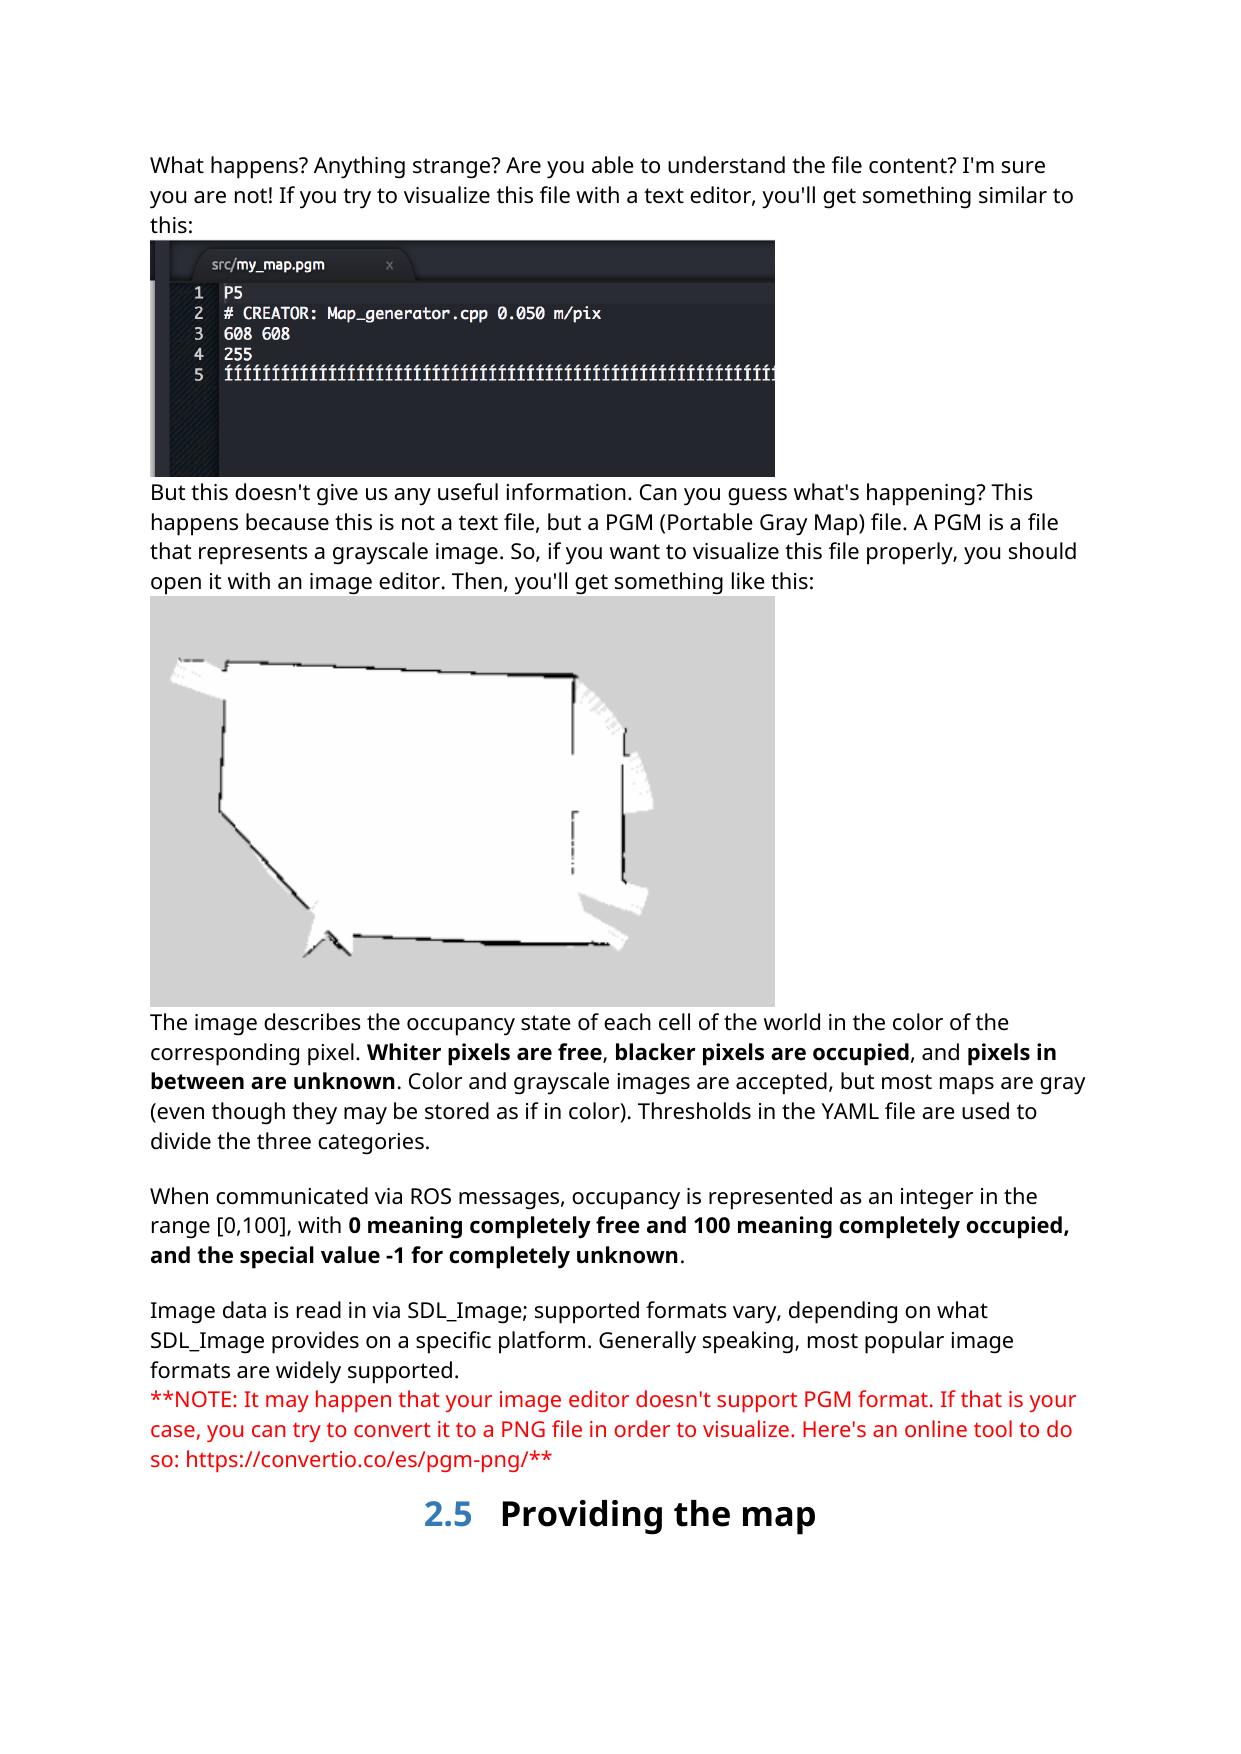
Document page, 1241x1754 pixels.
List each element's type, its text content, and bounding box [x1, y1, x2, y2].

text Image data is read in via SDL_Image; supported formats vary, depending on what SDL_Image provides on a specific platform. Generally speaking, most popular image formats are widely supported. [150, 1295, 1090, 1384]
picture [150, 596, 775, 1007]
text But this doesn't give us any useful information. Can you guess what's happening? This happens because this is not a text file, but a PGM (Portable Gray Map) file. A PGM is a file that represents a grayscale image. So, if you want to visualize this file properly, you should open it with an image editor. Then, you'll get something like this: [150, 477, 1090, 596]
text **NOTE: It may happen that your image editor doesn't support PGM format. If that is your case, you can try to convert it to a PNG file in order to visualize. Here's an online tool to do so: https://convertio.co/es/pgm-png/** [150, 1384, 1090, 1474]
picture [150, 239, 775, 477]
text The image describes the occupancy state of each cell of the world in the color of the corresponding pixel. Whiter pixels are free, blacker pixels are occupied, and pixels in between are unknown. Color and grayscale images are accepted, but most maps are gray (even though they may be stored as if in color). Thresholds in the YAML file are used to divide the three categories. [150, 1007, 1090, 1156]
text 2.5 Providing the map [150, 1490, 1090, 1537]
text What happens? Anything strange? Are you able to understand the file content? I'm sure you are not! If you try to visualize this file with a text editor, you'll get something similar to this: [150, 150, 1090, 239]
text When communicated via ROS messages, occupancy is represented as an integer in the range [0,100], with 0 meaning completely free and 100 meaning completely occupied, and the special value -1 for completely unknown. [150, 1181, 1090, 1270]
